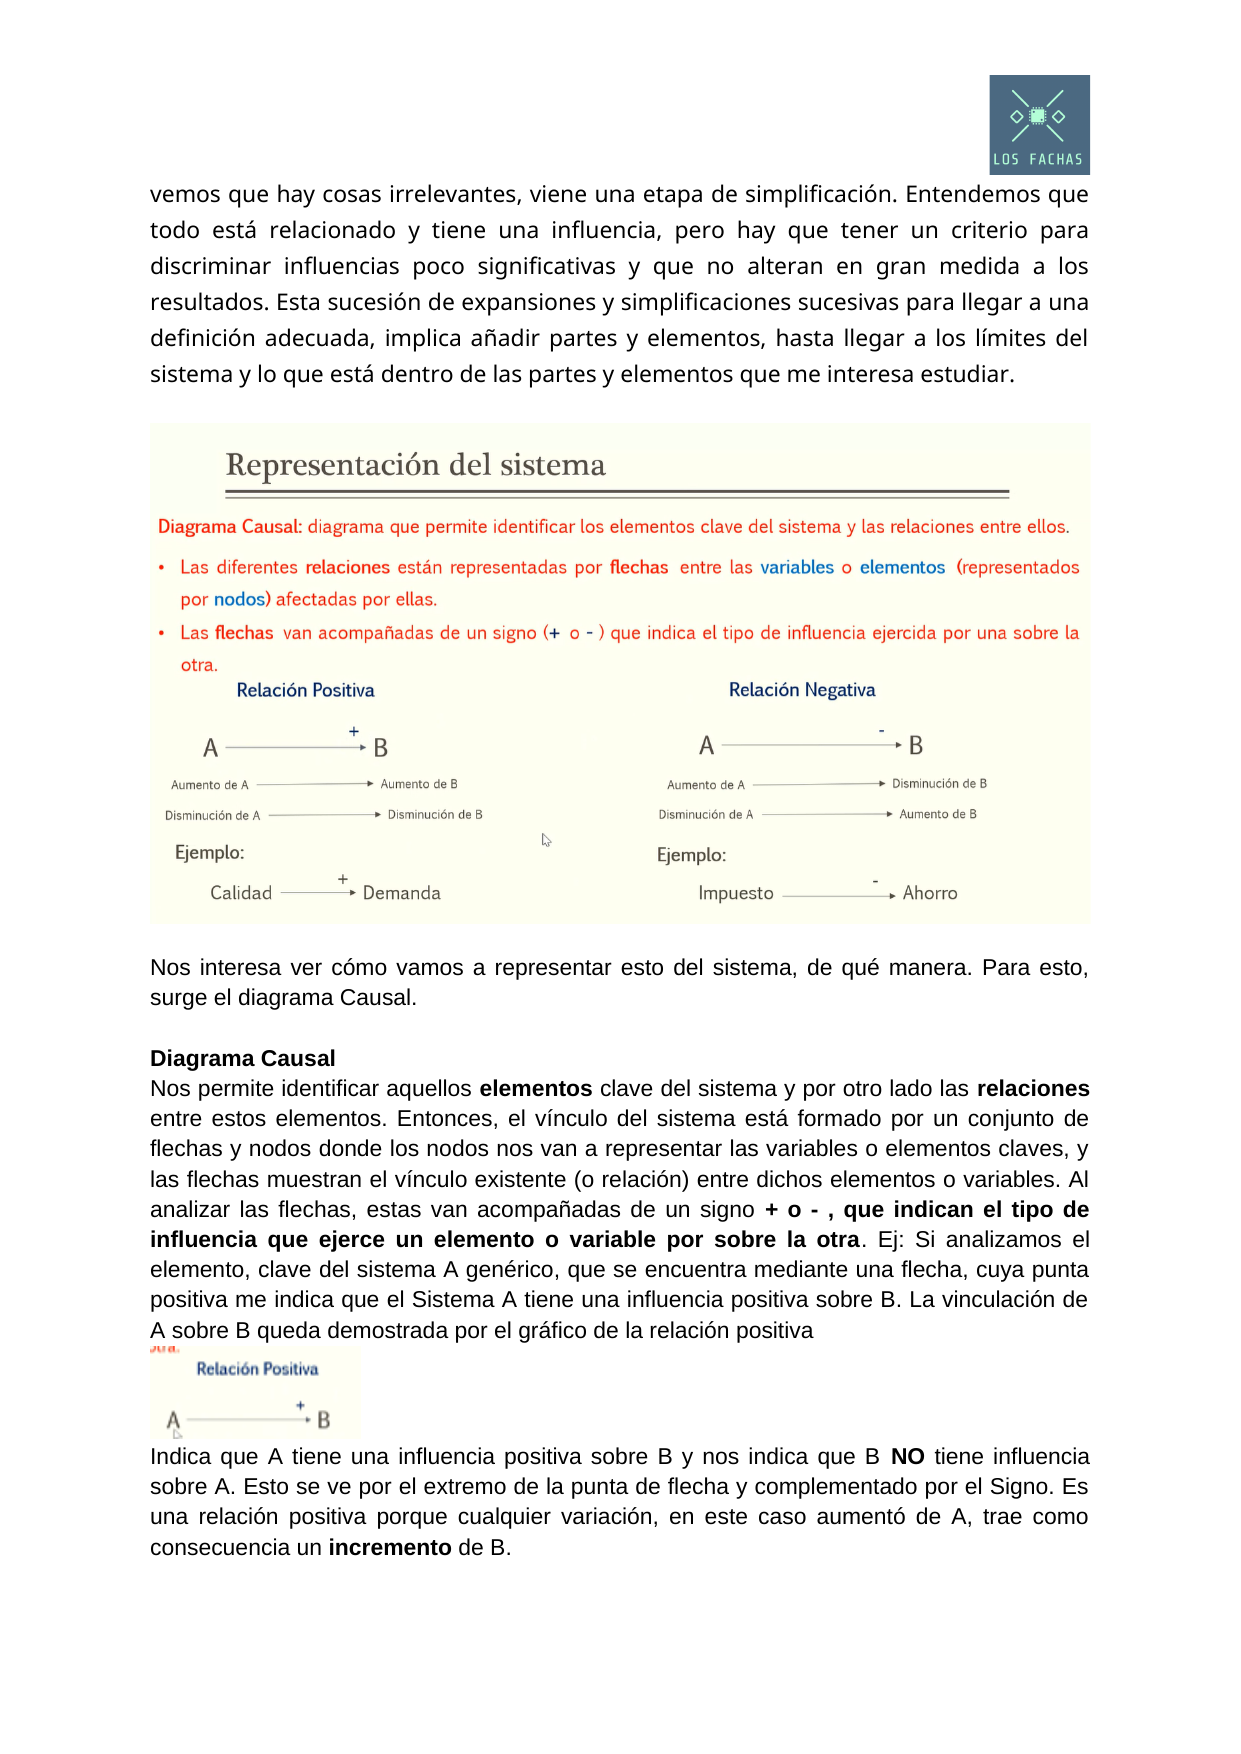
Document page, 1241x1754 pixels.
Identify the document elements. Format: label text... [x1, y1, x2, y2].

picture [989, 75, 1091, 175]
text Nos interesa ver cómo vamos a representar esto del sistema, de qué manera. Para esto, surge el diagrama Causal. [150, 954, 1090, 1011]
picture [150, 423, 1091, 924]
text Nos permite identificar aquellos elementos clave del sistema y por otro lado las relaciones entre estos elementos. Entonces, el vínculo del sistema está formado por un conjunto de flechas y nodos donde los nodos nos van a representar las variables o elementos claves, y las flechas muestran el vínculo existente (o relación) entre dichos elementos o variables. Al analizar las flechas, estas van acompañadas de un signo + o - , que indican el tipo de influencia que ejerce un elemento o variable por sobre la otra. Ej: Si analizamos el elemento, clave del sistema A genérico, que se encuentra mediante una flecha, cuya punta positiva me indica que el Sistema A tiene una influencia positiva sobre B. La vinculación de A sobre B queda demostrada por el gráfico de la relación positiva [150, 1075, 1090, 1343]
picture [150, 1346, 361, 1439]
text Diagrama Causal [150, 1045, 1090, 1071]
text Indica que A tiene una influencia positiva sobre B y nos indica que B NO tiene influencia sobre A. Esto se ve por el extremo de la punta de flecha y complementado por el Signo. Es una relación positiva porque cualquier variación, en este caso aumentó de A, trae como consecuencia un incremento de B. [150, 1443, 1090, 1560]
